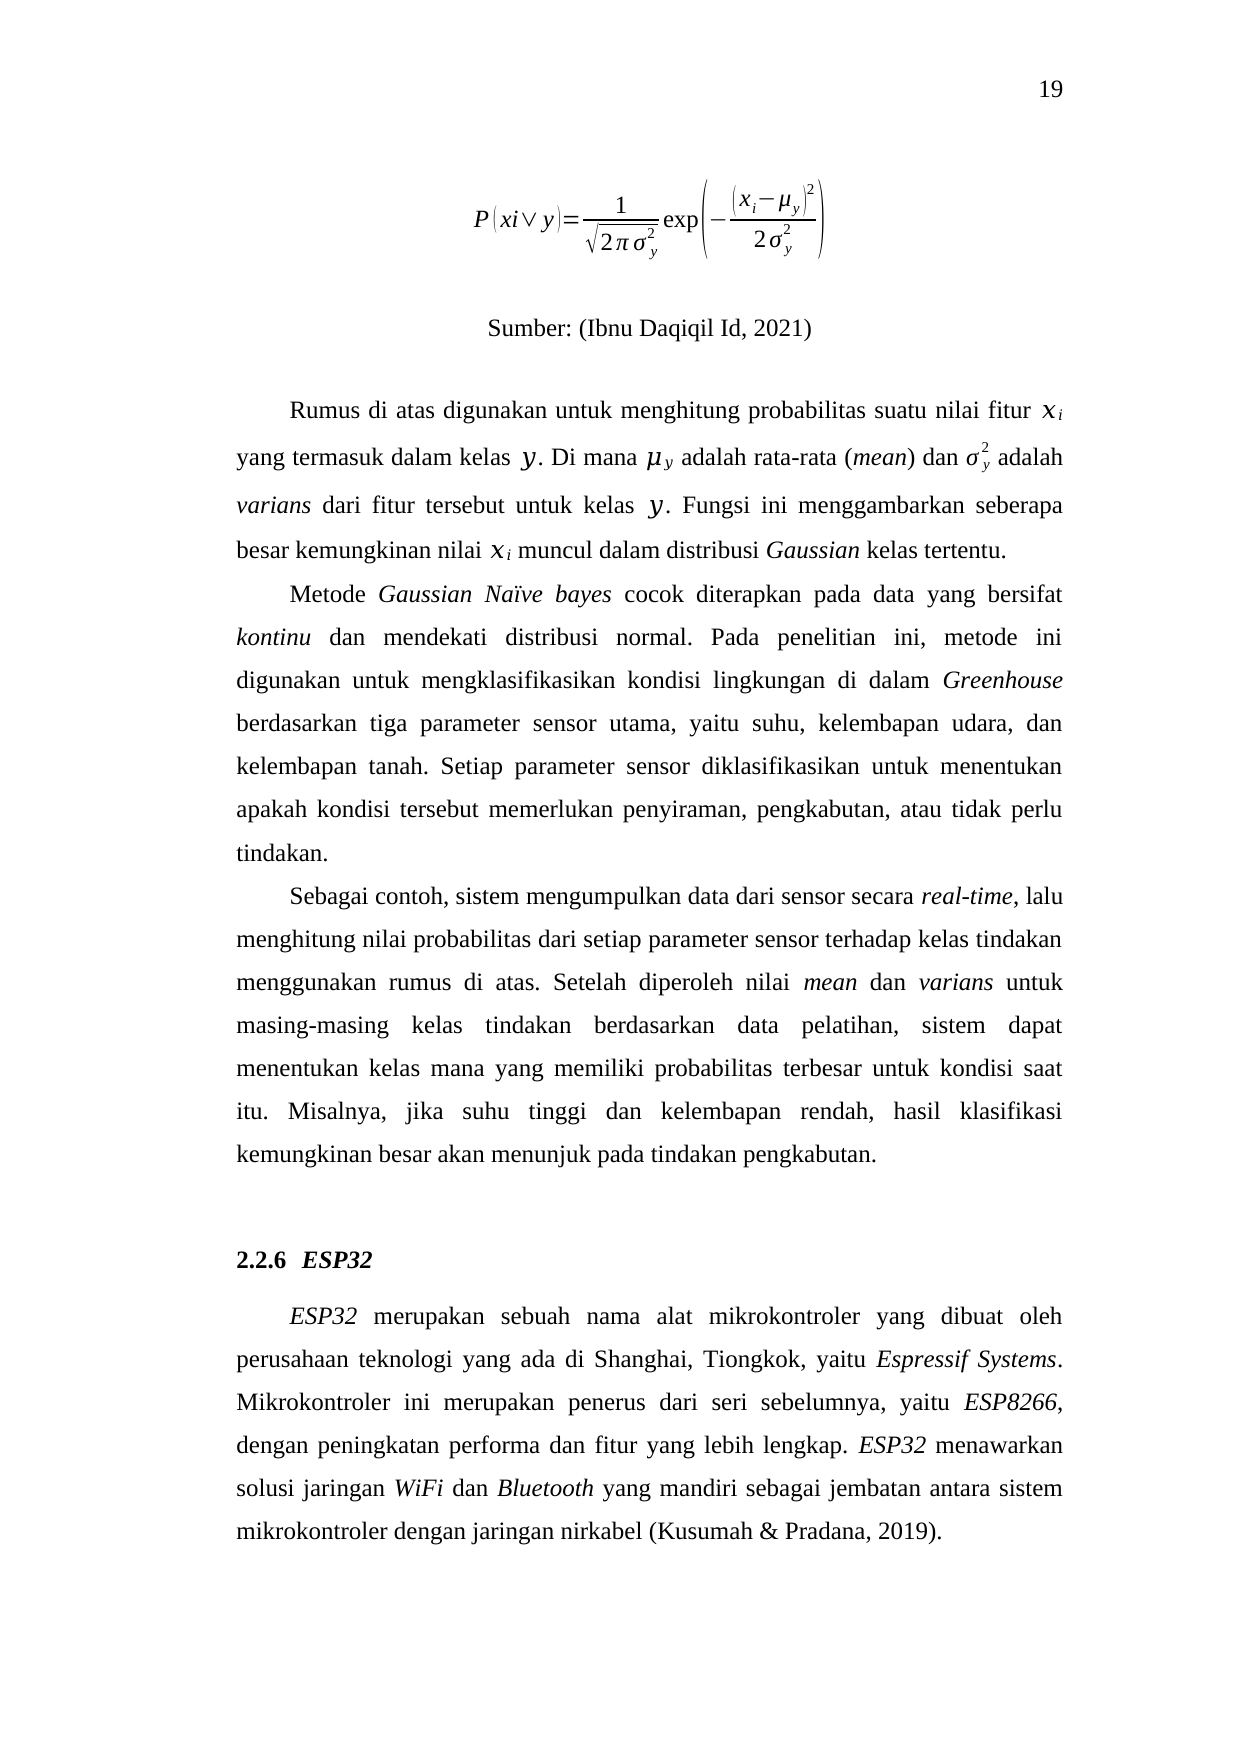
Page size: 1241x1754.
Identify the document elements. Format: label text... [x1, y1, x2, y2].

text Metode Gaussian Naïve bayes cocok diterapkan pada data yang bersifat kontinu dan mendekati distribusi normal. Pada penelitian ini, metode ini digunakan untuk mengklasifikasikan kondisi lingkungan di dalam Greenhouse berdasarkan tiga parameter sensor utama, yaitu suhu, kelembapan udara, dan kelembapan tanah. Setiap parameter sensor diklasifikasikan untuk menentukan apakah kondisi tersebut memerlukan penyiraman, pengkabutan, atau tidak perlu tindakan. [236, 579, 1063, 866]
text Rumus di atas digunakan untuk menghitung probabilitas suatu nilai fitur 𝑥𝑖 yang termasuk dalam kelas 𝑦. Di mana 𝜇𝑦 adalah rata-rata (mean) dan adalah varians dari fitur tersebut untuk kelas 𝑦. Fungsi ini menggambarkan seberapa besar kemungkinan nilai 𝑥𝑖 muncul dalam distribusi Gaussian kelas tertentu. [236, 393, 1063, 564]
text Sebagai contoh, sistem mengumpulkan data dari sensor secara real-time, lalu menghitung nilai probabilitas dari setiap parameter sensor terhadap kelas tindakan menggunakan rumus di atas. Setelah diperoleh nilai mean dan varians untuk masing-masing kelas tindakan berdasarkan data pelatihan, sistem dapat menentukan kelas mana yang memiliki probabilitas terbesar untuk kondisi saat itu. Misalnya, jika suhu tinggi dan kelembapan rendah, hasil klasifikasi kemungkinan besar akan menunjuk pada tindakan pengkabutan. [236, 881, 1063, 1168]
text Sumber: [236, 313, 1063, 341]
text ESP32 merupakan sebuah nama alat mikrokontroler yang dibuat oleh perusahaan teknologi yang ada di Shanghai, Tiongkok, yaitu Espressif Systems. Mikrokontroler ini merupakan penerus dari seri sebelumnya, yaitu ESP8266, dengan peningkatan performa dan fitur yang lebih lengkap. ESP32 menawarkan solusi jaringan WiFi dan Bluetooth yang mandiri sebagai jembatan antara sistem mikrokontroler dengan jaringan nirkabel . [236, 1301, 1063, 1545]
subtitle ESP32 [236, 1245, 1063, 1274]
